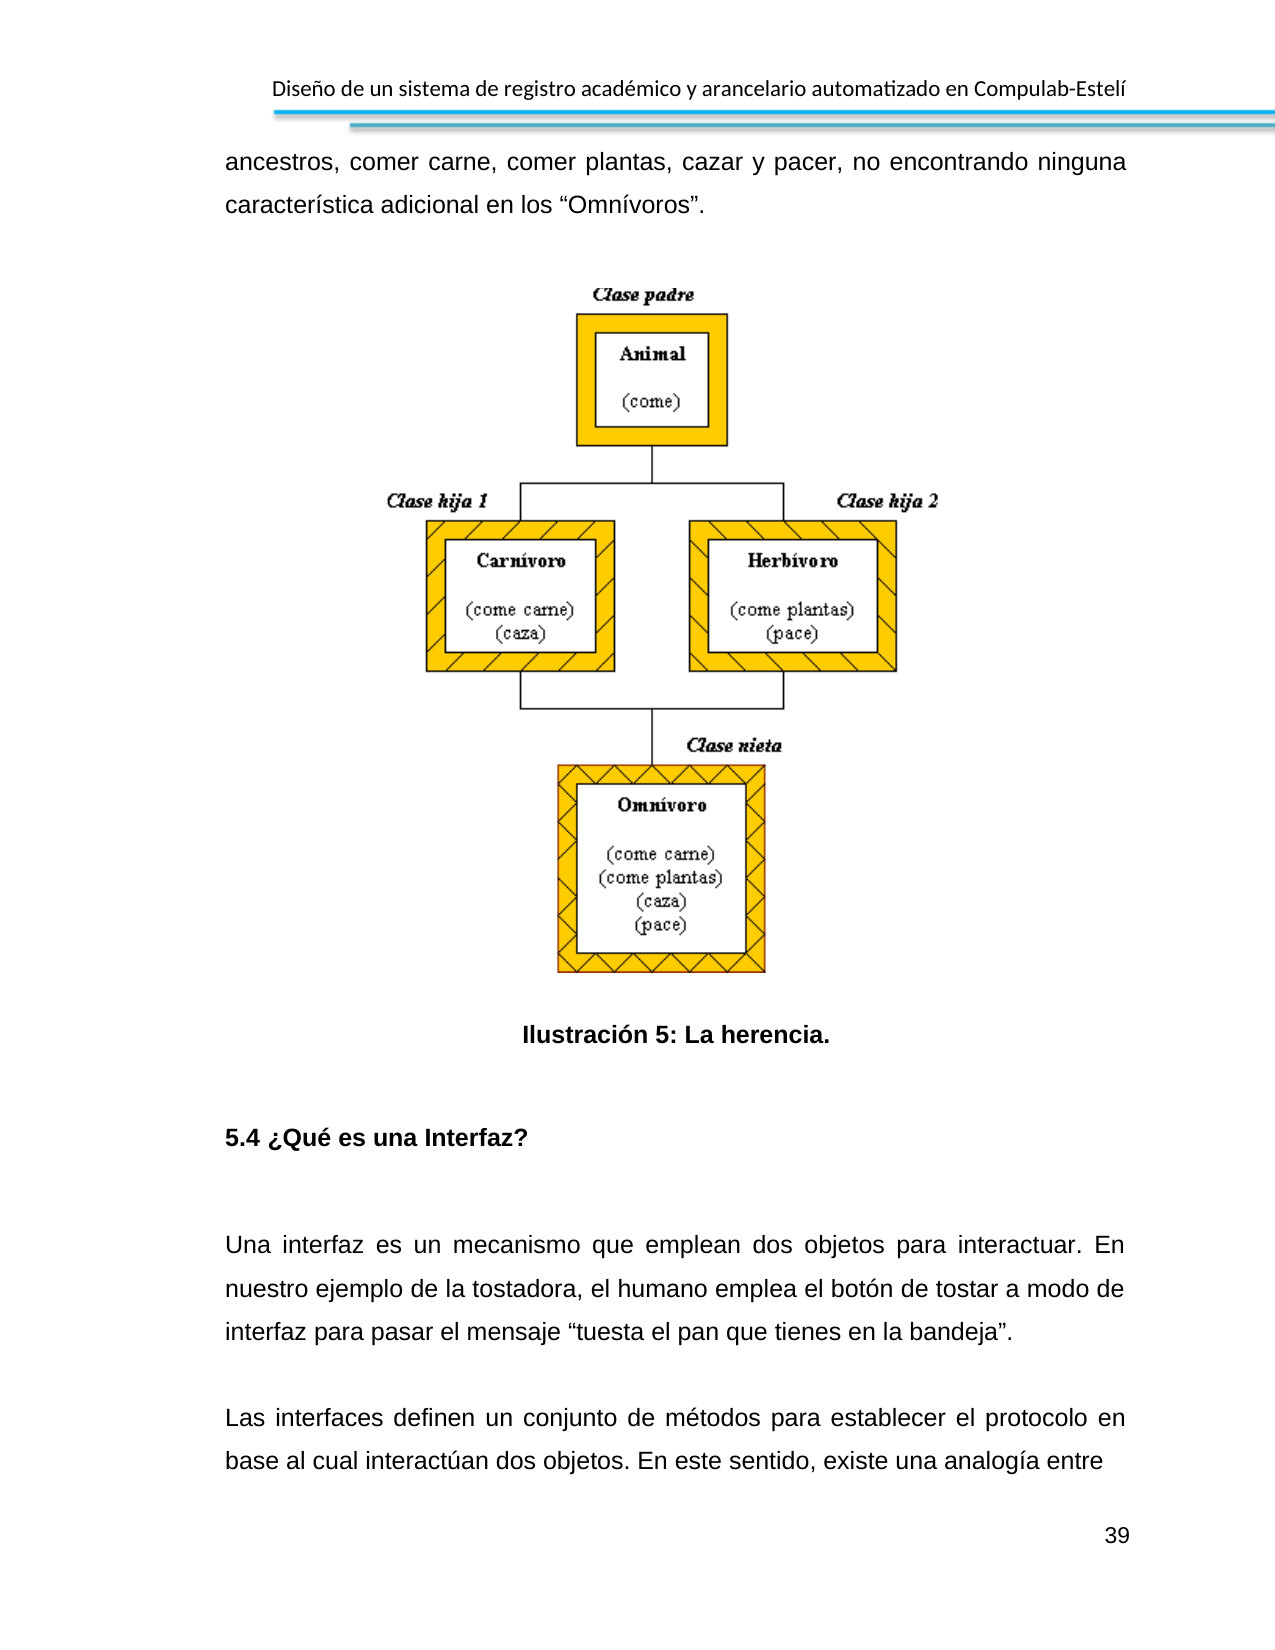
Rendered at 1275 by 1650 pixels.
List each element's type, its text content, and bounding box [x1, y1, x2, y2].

subtitle Ilustración 5: La herencia. [228, 1020, 1124, 1049]
text ancestros, comer carne, comer plantas, cazar y pacer, no encontrando ninguna característica adicional en los “Omnívoros”. [225, 147, 1128, 218]
subtitle ¿Qué es una Interfaz? [225, 1123, 1256, 1152]
picture [387, 288, 938, 973]
text Una interfaz es un mecanismo que emplean dos objetos para interactuar. En nuestro ejemplo de la tostadora, el humano emplea el botón de tostar a modo de interfaz para pasar el mensaje “tuesta el pan que tienes en la bandeja”. [225, 1230, 1127, 1345]
text Las interfaces definen un conjunto de métodos para establecer el protocolo en base al cual interactúan dos objetos. En este sentido, existe una analogía entre [225, 1403, 1127, 1475]
picture [266, 105, 1275, 140]
